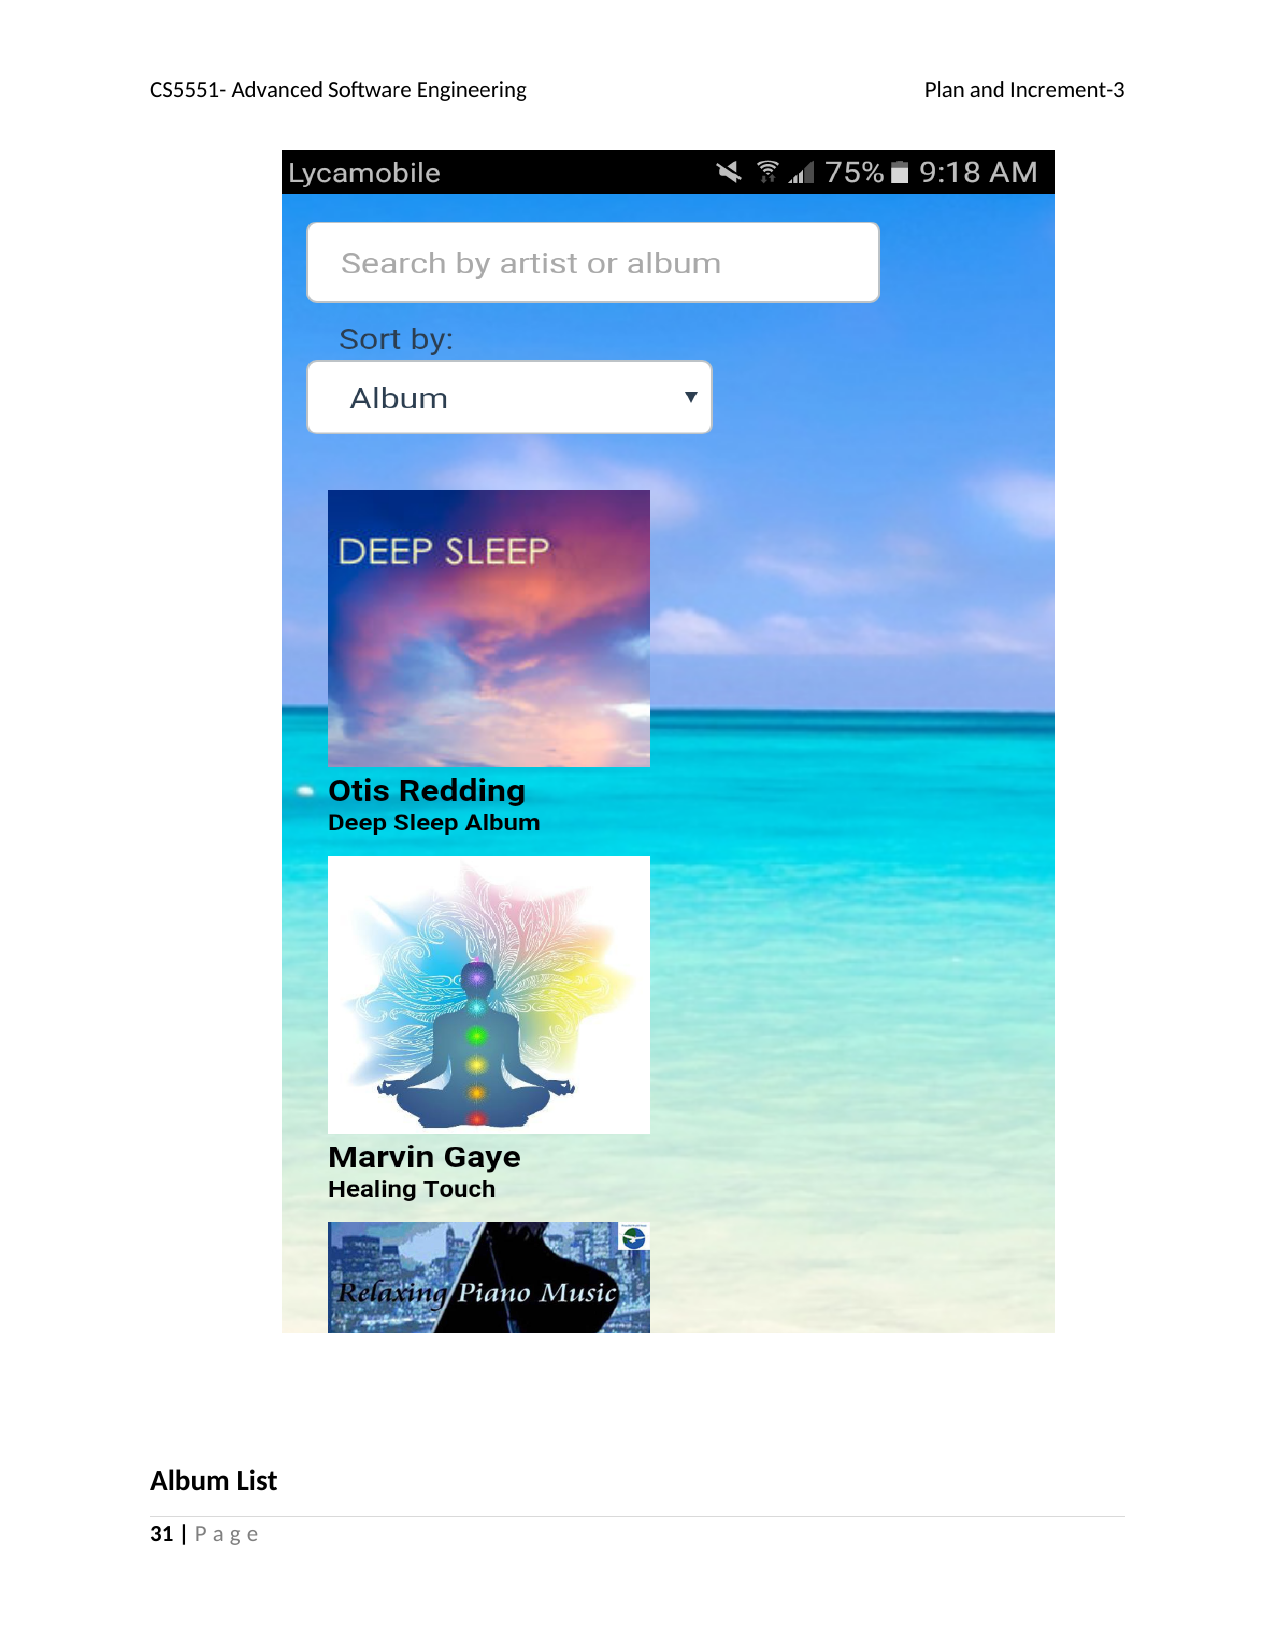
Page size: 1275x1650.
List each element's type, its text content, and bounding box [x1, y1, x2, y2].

text Album List [150, 1462, 1125, 1498]
picture [282, 150, 1055, 1333]
